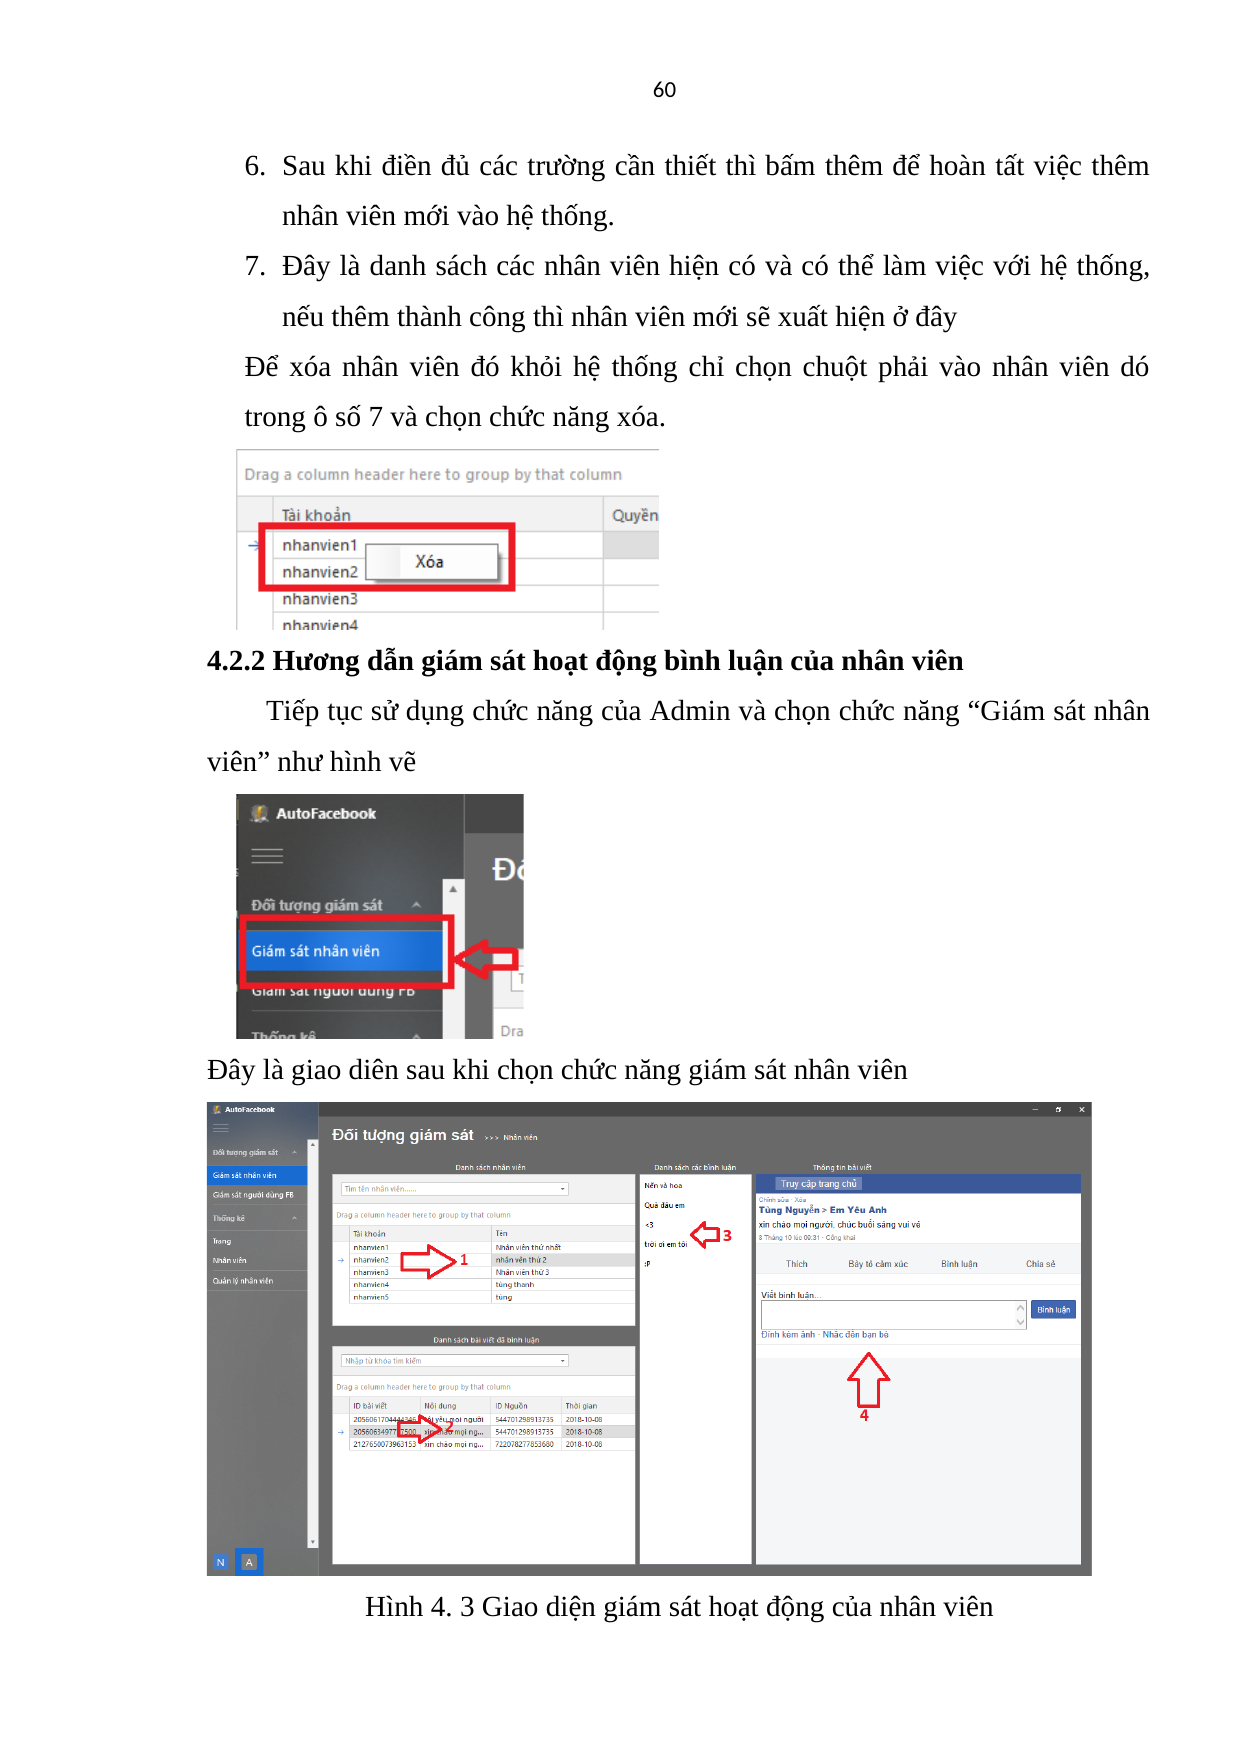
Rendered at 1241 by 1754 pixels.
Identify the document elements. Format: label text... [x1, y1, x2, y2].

picture [236, 794, 524, 1039]
picture [206, 1102, 1092, 1576]
picture [236, 449, 659, 630]
text Tiếp tục sử dụng chức năng của Admin và chọn chức năng “Giám sát nhân viên” như hình vẽ [207, 693, 1152, 777]
text Để xóa nhân viên đó khỏi hệ thống chỉ chọn chuột phải vào nhân viên dó trong ô số 7 và chọn chức năng xóa. [244, 349, 1152, 433]
subtitle 4.2.2 Hương dẫn giám sát hoạt động bình luận của nhân viên [177, 643, 1152, 677]
text Đây là giao diên sau khi chọn chức năng giám sát nhân viên [207, 1052, 1152, 1086]
list Sau khi điền đủ các trường cần thiết thì bấm thêm để hoàn tất việc thêm nhân viên mới vào hệ thống. [244, 148, 1152, 232]
list Đây là danh sách các nhân viên hiện có và có thể làm việc với hệ thống, nếu thêm thành công thì nhân viên mới sẽ xuất hiện ở đây [244, 248, 1152, 332]
